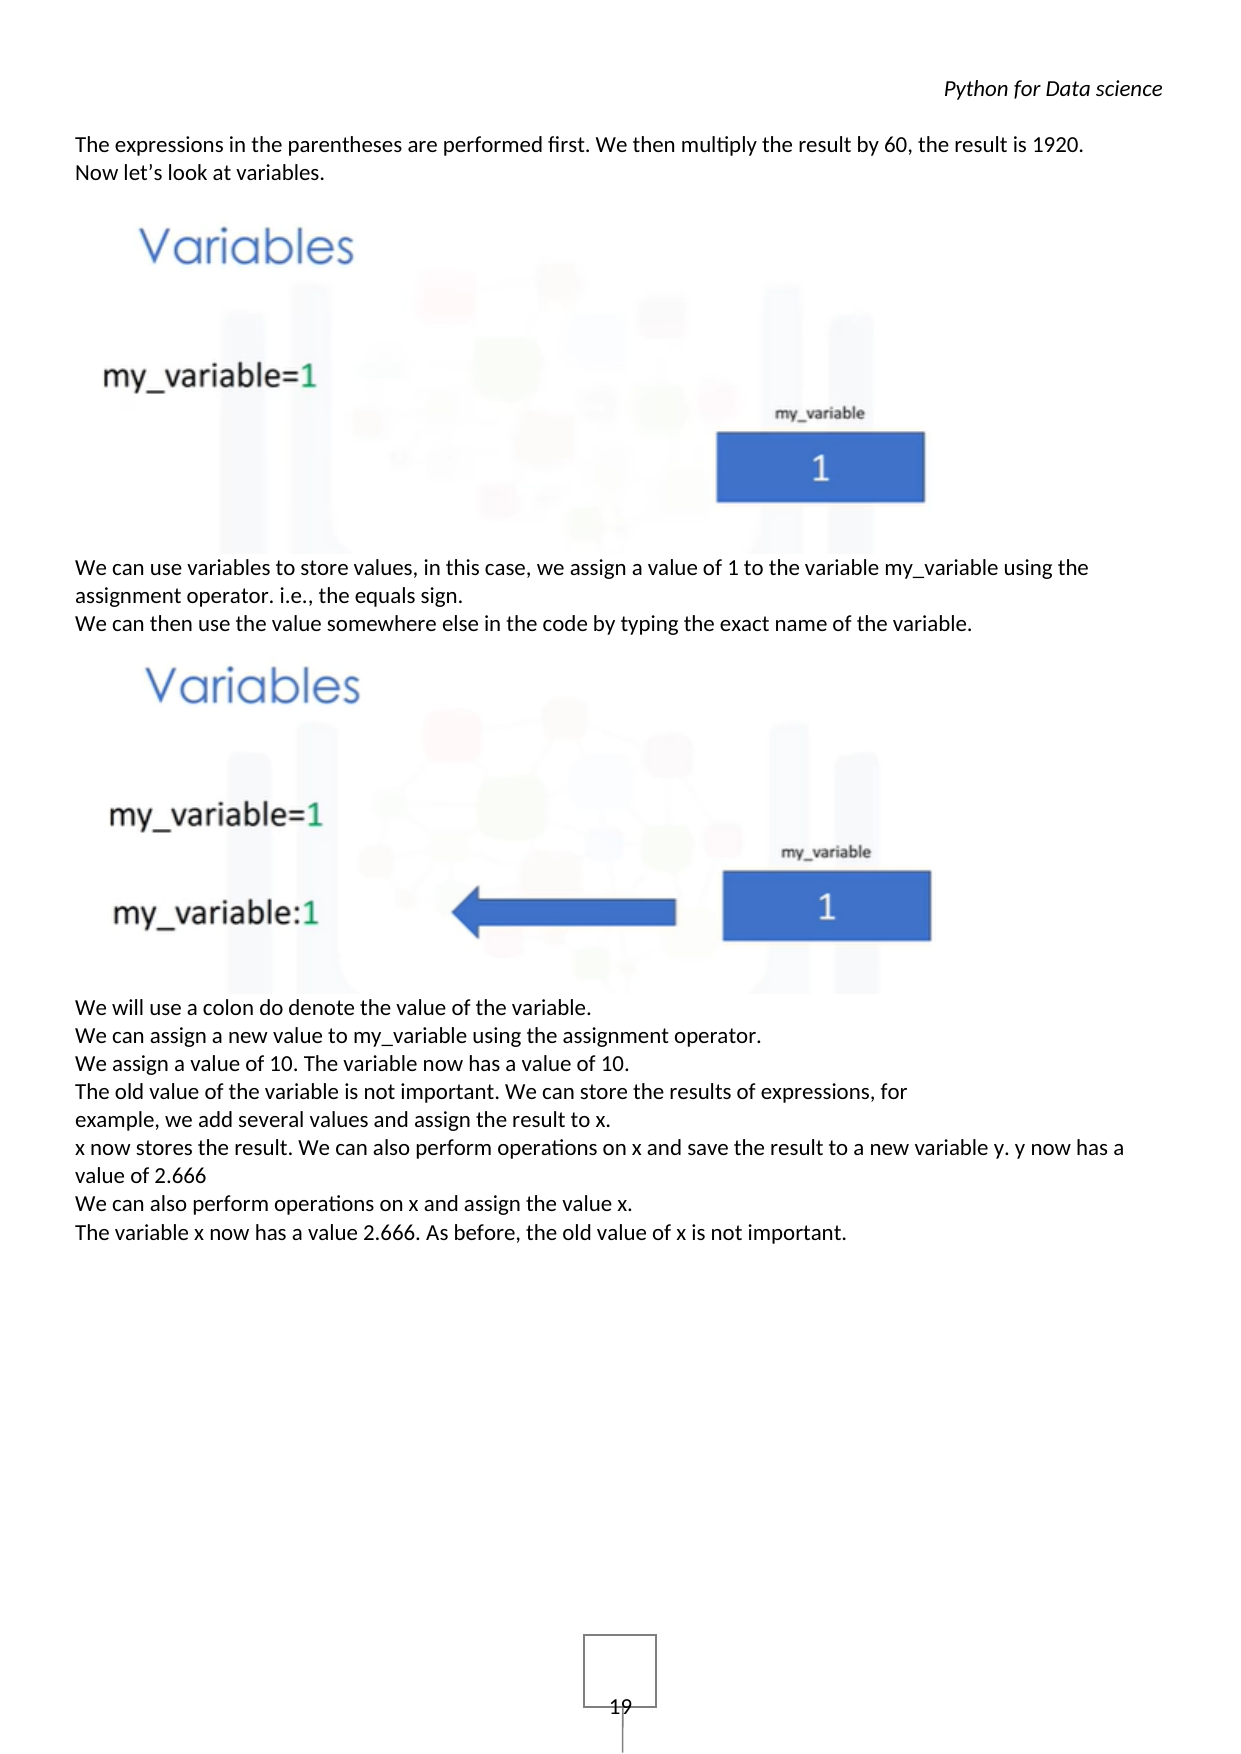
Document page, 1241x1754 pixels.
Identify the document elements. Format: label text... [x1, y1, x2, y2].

text The expressions in the parentheses are performed first. We then multiply the result by 60, the result is 1920. [75, 130, 1165, 158]
picture [75, 637, 991, 994]
text x now stores the result. We can also perform operations on x and save the result to a new variable y. y now has a value of 2.666 [75, 1133, 1165, 1189]
text We can use variables to store values, in this case, we assign a value of 1 to the variable my_variable using the assignment operator. i.e., the equals sign. [75, 553, 1165, 609]
text We assign a value of 10. The variable now has a value of 10. [75, 1049, 1165, 1077]
text The old value of the variable is not important. We can store the results of expressions, for [75, 1077, 1165, 1106]
text We can then use the value somewhere else in the code by typing the exact name of the variable. [75, 609, 1165, 637]
text We can also perform operations on x and assign the value x. [75, 1189, 1165, 1218]
text We will use a colon do denote the value of the variable. [75, 993, 1165, 1021]
text example, we add several values and assign the result to x. [75, 1106, 1165, 1133]
text We can assign a new value to my_variable using the assignment operator. [75, 1021, 1165, 1049]
text The variable x now has a value 2.666. As before, the old value of x is not important. [75, 1218, 1165, 1246]
picture [75, 185, 991, 554]
text Now let’s look at variables. [75, 158, 1165, 186]
